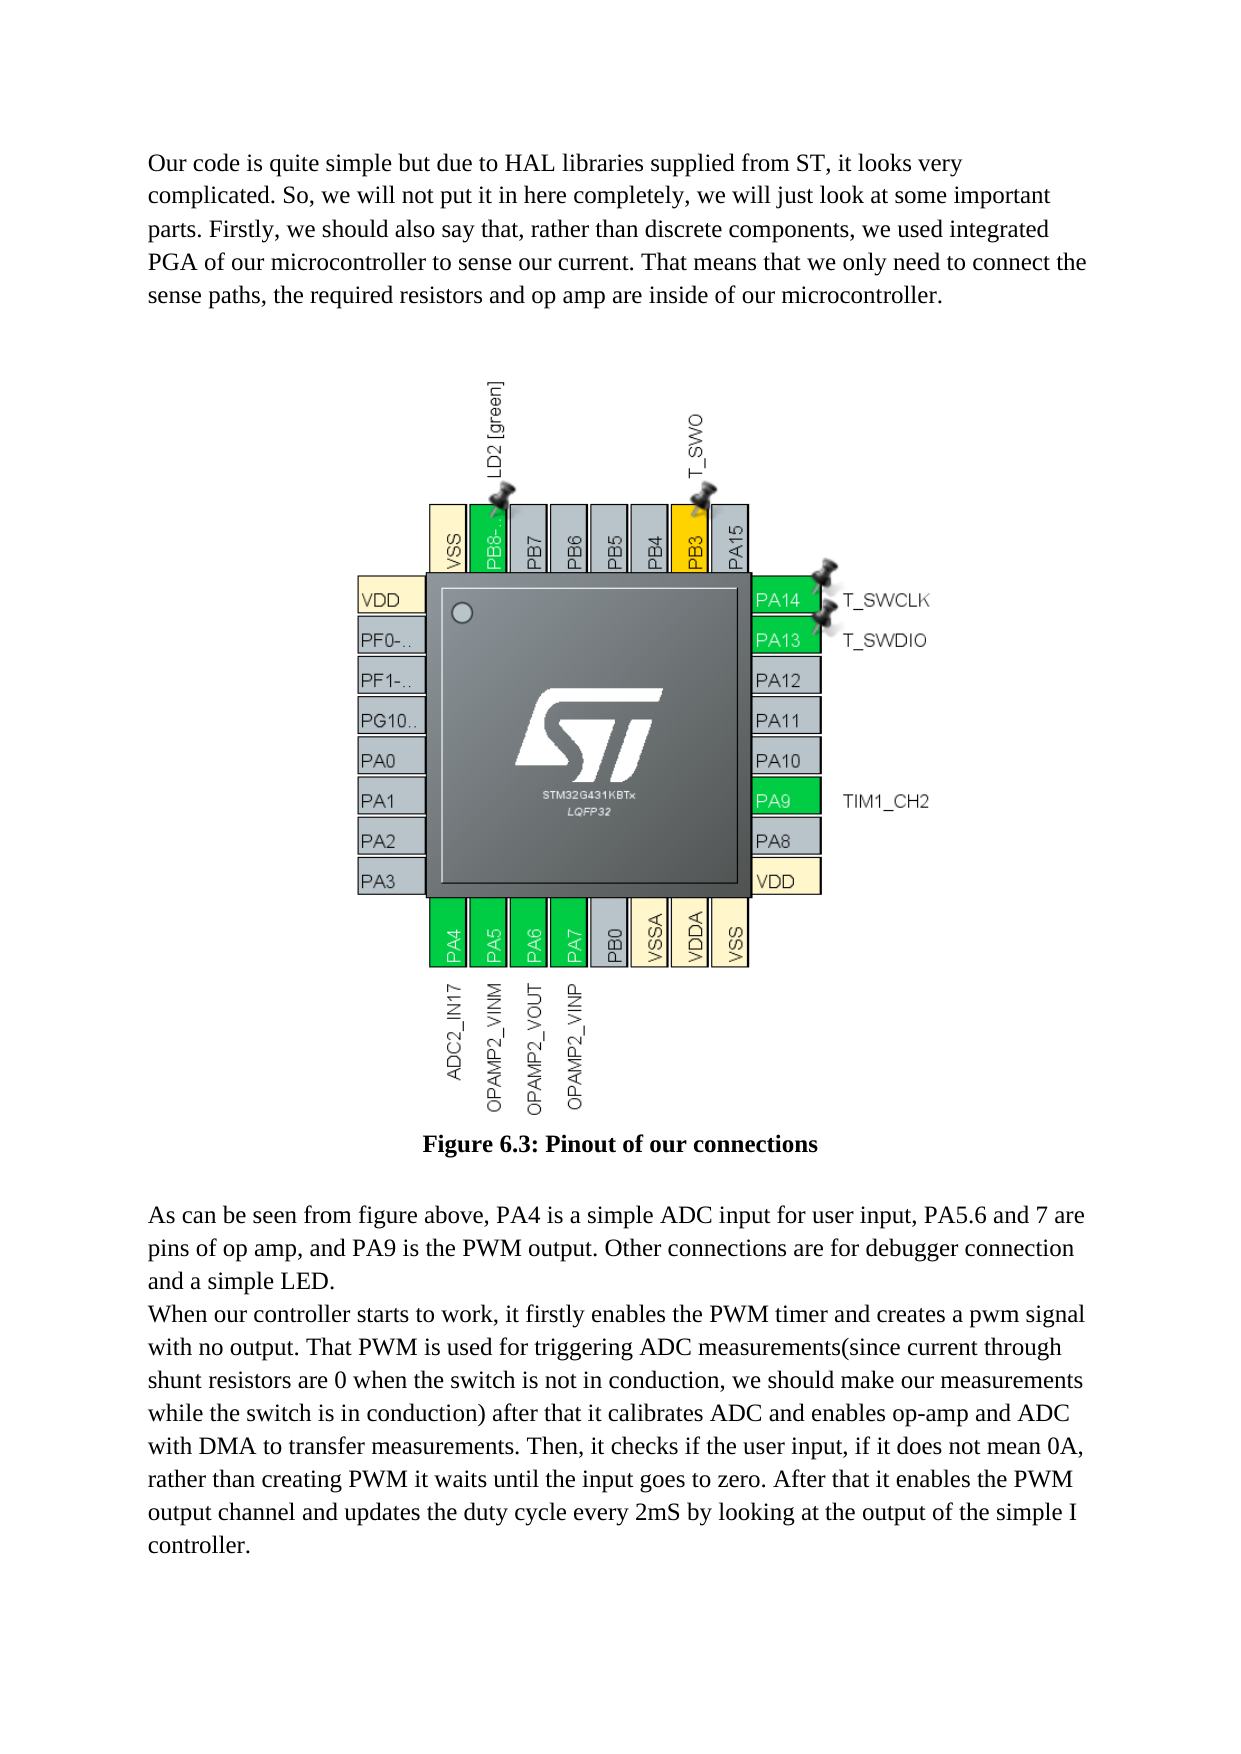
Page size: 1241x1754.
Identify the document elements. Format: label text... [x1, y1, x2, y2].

text As can be seen from figure above, PA4 is a simple ADC input for user input, PA5.6 and 7 are pins of op amp, and PA9 is the PWM output. Other connections are for debugger connection and a simple LED. [148, 1200, 1093, 1295]
text When our controller starts to work, it firstly enables the PWM timer and creates a pwm signal with no output. That PWM is used for triggering ADC measurements(since current through shunt resistors are 0 when the switch is not in conduction, we should make our measurements while the switch is in conduction) after that it calibrates ADC and enables op-amp and ADC with DMA to transfer measurements. Then, it checks if the user input, if it does not mean 0A, rather than creating PWM it waits until the input goes to zero. After that it enables the PWM output channel and updates the duty cycle every 2mS by looking at the output of the simple I controller. [148, 1299, 1093, 1559]
picture [287, 351, 954, 1125]
text Our code is quite simple but due to HAL libraries supplied from ST, it looks very complicated. So, we will not put it in here completely, we will just look at some important parts. Firstly, we should also say that, rather than discrete components, we used integrated PGA of our microcontroller to sense our current. That means that we only need to connect the sense paths, the required resistors and op amp are inside of our microcontroller. [148, 148, 1093, 308]
